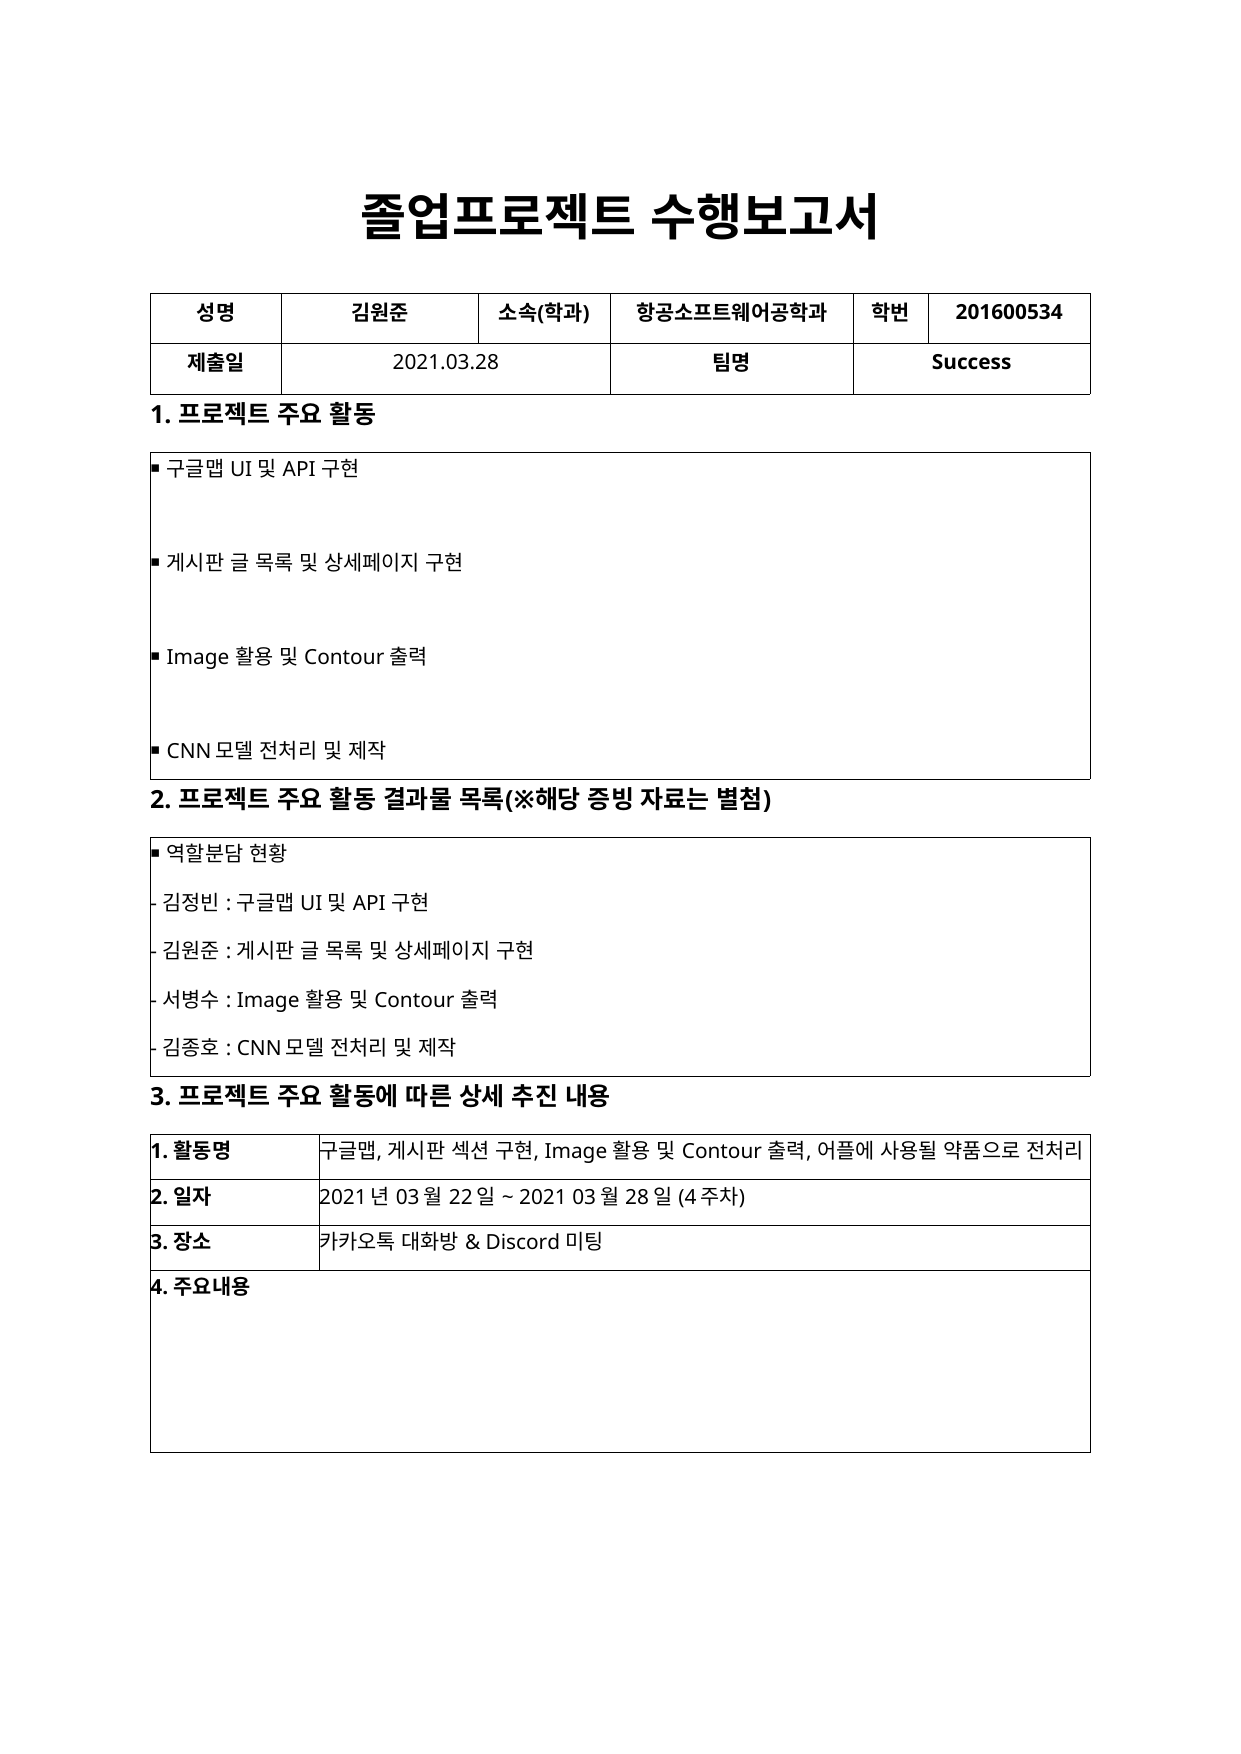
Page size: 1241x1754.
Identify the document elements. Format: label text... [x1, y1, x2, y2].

table_header ￭ 역할분담 현황 - 김정빈 : 구글맵 UI 및 API 구현 - 김원준 : 게시판 글 목록 및 상세페이지 구현 - 서병수 : Image 활용 및 Contour 출력 - 김종호 : CNN모델 전처리 및 제작 [151, 838, 1090, 1076]
table_cell 3. 장소 [151, 1226, 319, 1269]
table_header 구글맵, 게시판 섹션 구현, Image 활용 및 Contour 출력, 어플에 사용될 약품으로 전처리 [320, 1135, 1090, 1179]
table_header 김원준 [282, 294, 478, 343]
table_header 1. 활동명 [151, 1135, 319, 1179]
text 1. 프로젝트 주요 활동 [150, 395, 1090, 430]
table_cell 제출일 [151, 344, 281, 394]
table_cell 카카오톡 대화방 & Discord 미팅 [320, 1226, 1090, 1269]
table_cell 2. 일자 [151, 1180, 319, 1224]
table_header 학번 [854, 294, 928, 343]
table_cell 2021년 03월 22일 ~ 2021 03월 28일 (4주차) [320, 1180, 1090, 1224]
table_cell 팀명 [611, 344, 853, 394]
table_header 성명 [151, 294, 281, 343]
table_cell Success [854, 344, 1090, 394]
text 졸업프로젝트 수행보고서 [150, 177, 1090, 249]
table_header 소속(학과) [479, 294, 610, 343]
text 3. 프로젝트 주요 활동에 따른 상세 추진 내용 [150, 1077, 1090, 1113]
text 2. 프로젝트 주요 활동 결과물 목록(※해당 증빙 자료는 별첨) [150, 780, 1090, 815]
table_header 항공소프트웨어공학과 [611, 294, 853, 343]
table_cell 2021.03.28 [282, 344, 610, 394]
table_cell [151, 1271, 1090, 1452]
table_header ￭ 구글맵 UI 및 API 구현 ￭ 게시판 글 목록 및 상세페이지 구현 ￭ Image 활용 및 Contour 출력 ￭ CNN모델 전처리 및 제작 [151, 453, 1090, 779]
table_header 201600534 [929, 294, 1090, 343]
